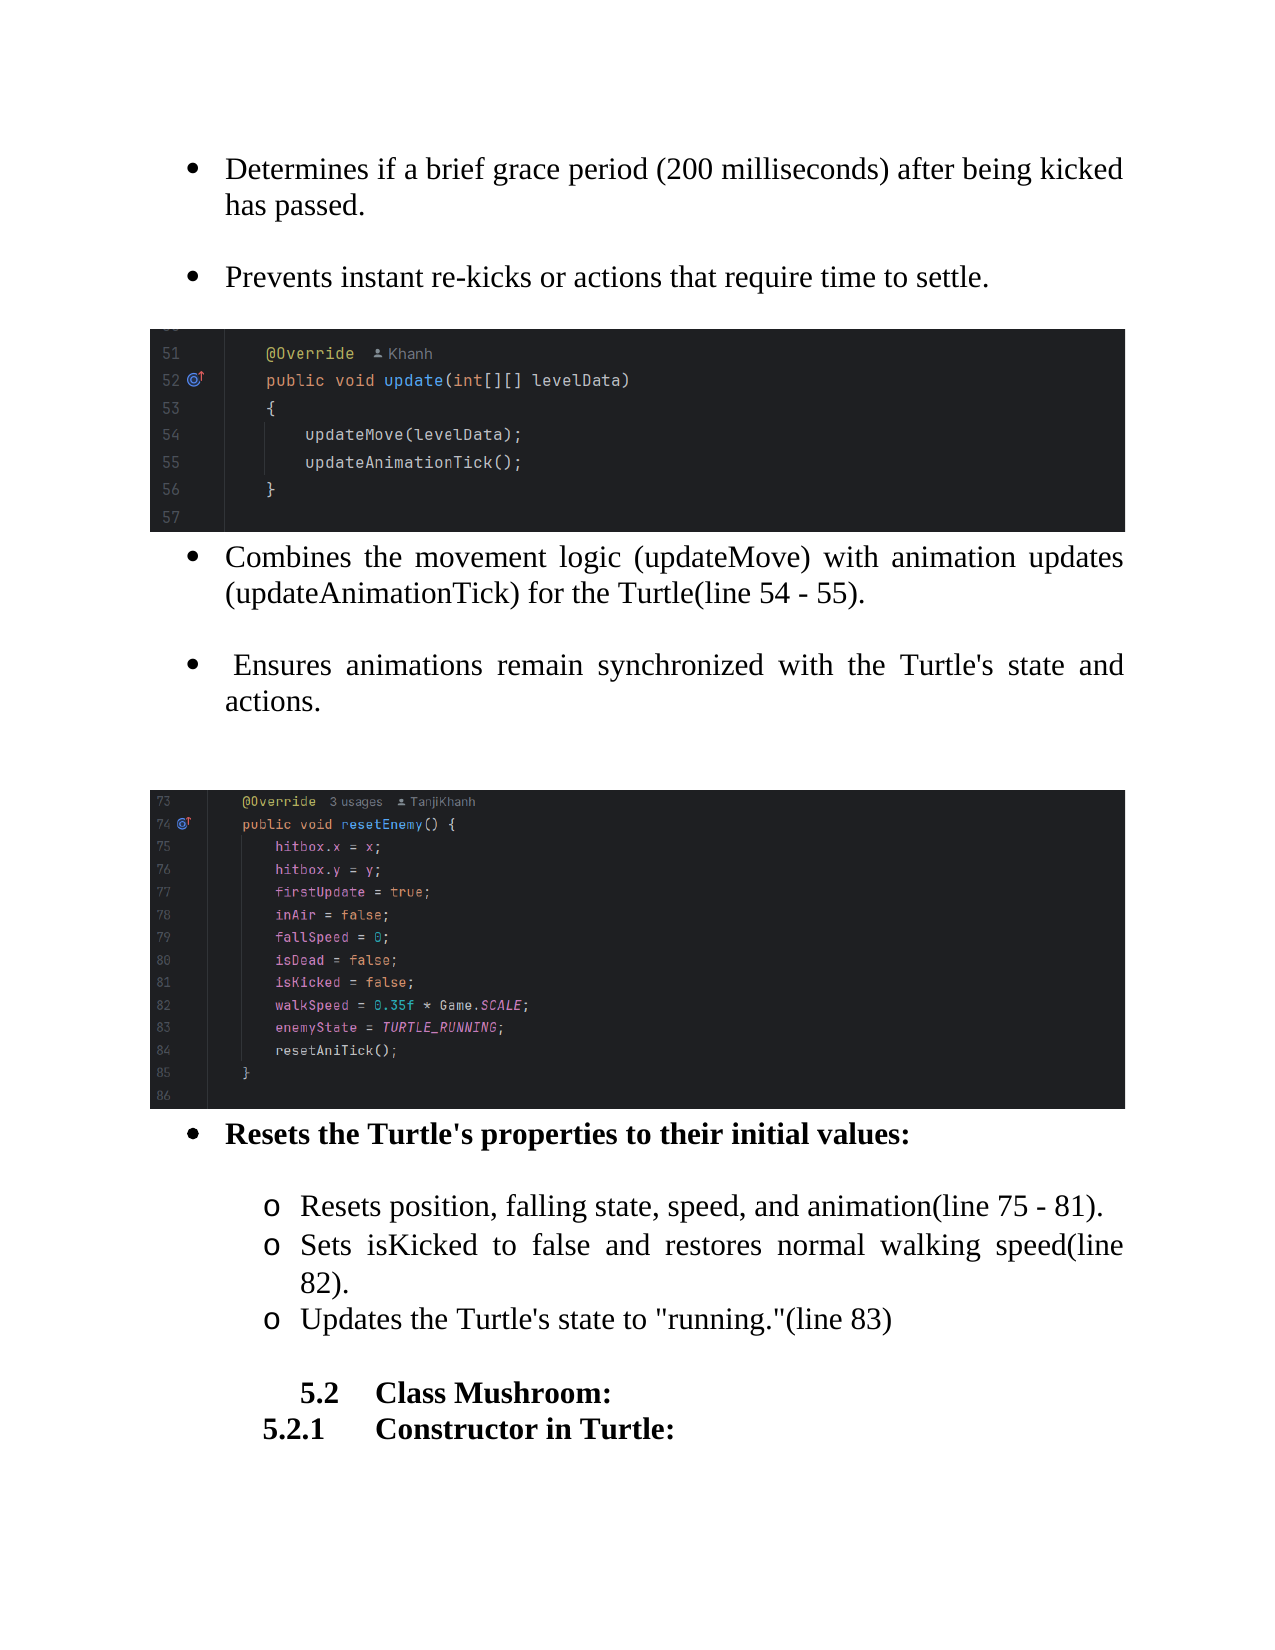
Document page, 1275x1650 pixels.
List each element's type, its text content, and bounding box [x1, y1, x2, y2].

list Prevents instant re-kicks or actions that require time to settle. [187, 258, 1125, 294]
list Ensures animations remain synchronized with the Turtle's state and actions. [187, 646, 1125, 718]
list Sets isKicked to false and restores normal walking speed(line 82). [262, 1226, 1125, 1300]
list Combines the movement logic (updateMove) with animation updates (updateAnimationTick) for the Turtle(line 54 - 55). [187, 538, 1125, 610]
list Constructor in Turtle: [262, 1411, 1125, 1447]
picture [150, 790, 1125, 1109]
list Resets the Turtle's properties to their initial values: [187, 1115, 1125, 1151]
picture [150, 329, 1125, 532]
list Resets position, falling state, speed, and animation(line 75 - 81). [262, 1187, 1125, 1226]
list Updates the Turtle's state to "running."(line 83) [262, 1300, 1125, 1339]
list Class Mushroom: [300, 1375, 1125, 1411]
list Determines if a brief grace period (200 milliseconds) after being kicked has passed. [187, 150, 1125, 222]
